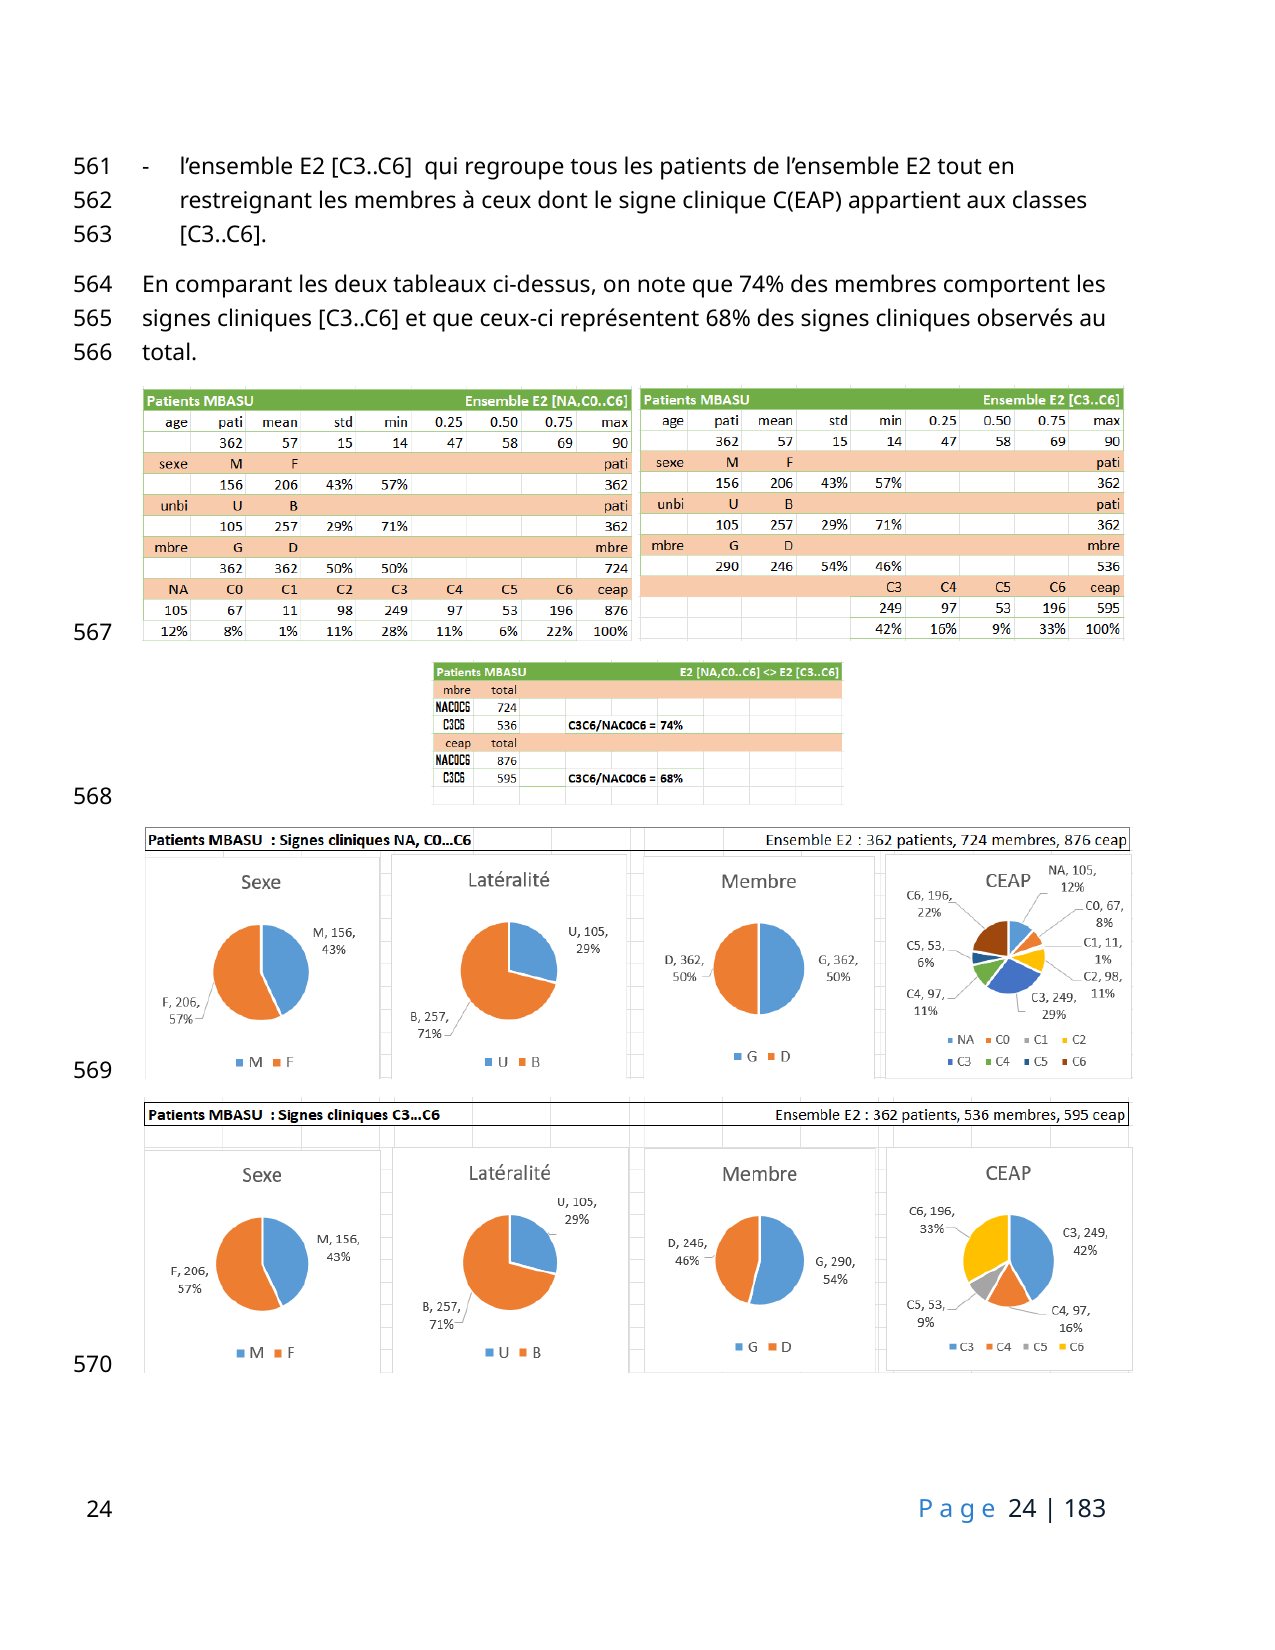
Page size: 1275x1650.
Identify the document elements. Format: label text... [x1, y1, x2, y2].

picture [431, 660, 844, 805]
picture [141, 386, 633, 641]
picture [141, 1097, 1134, 1373]
picture [638, 385, 1125, 641]
list l’ensemble E2 [C3..C6] qui regroupe tous les patients de l’ensemble E2 tout en restreignant les membres à ceux dont le signe clinique C(EAP) appartient aux classes [C3..C6]. [142, 150, 1133, 249]
picture [141, 823, 1134, 1079]
text En comparant les deux tableaux ci-dessus, on note que 74% des membres comportent les signes cliniques [C3..C6] et que ceux-ci représentent 68% des signes cliniques observés au total. [142, 268, 1133, 367]
